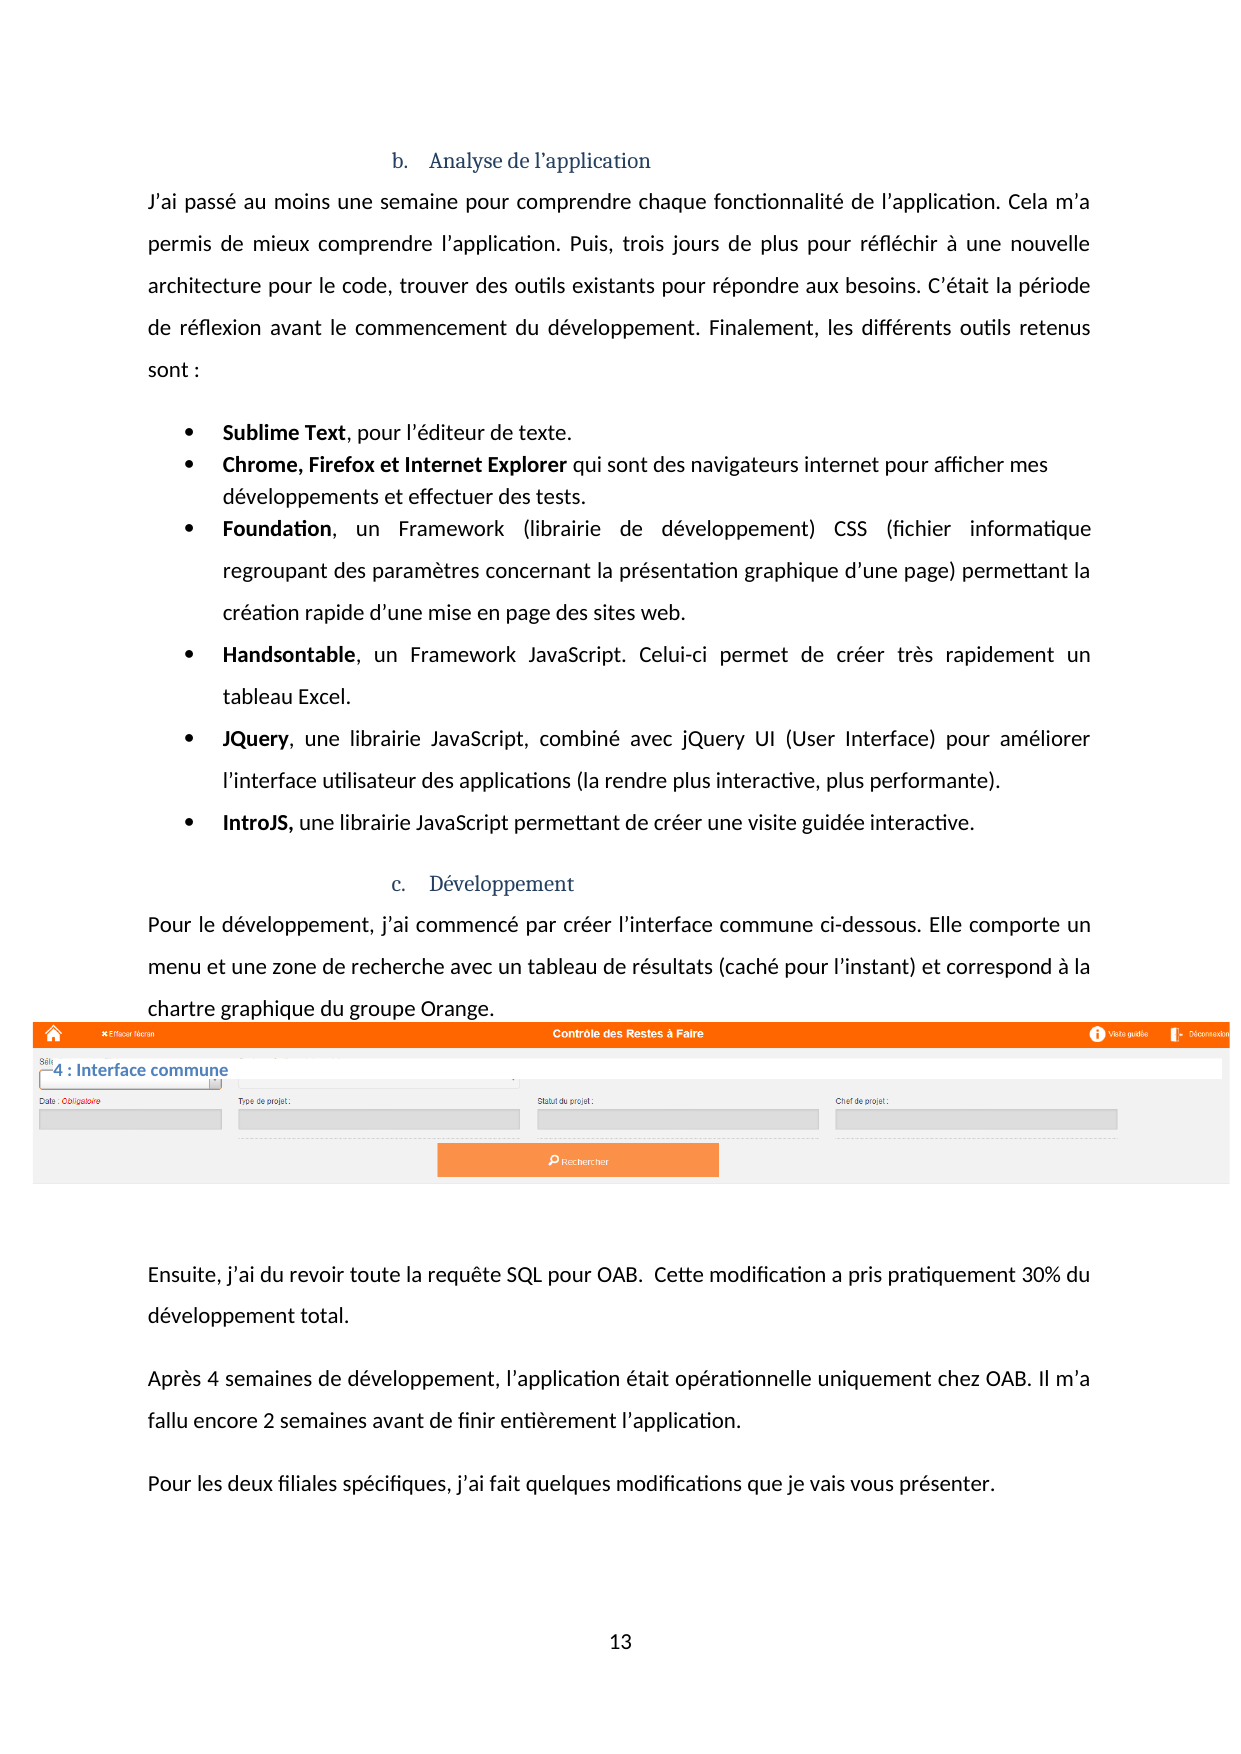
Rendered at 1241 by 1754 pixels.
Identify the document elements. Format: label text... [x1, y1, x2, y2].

subtitle Analyse de l’application [391, 148, 1093, 174]
text Après 4 semaines de développement, l’application était opérationnelle uniquement chez OAB. Il m’a fallu encore 2 semaines avant de finir entièrement l’application. [148, 1364, 1093, 1434]
list Sublime Text, pour l’éditeur de texte. [185, 418, 1093, 446]
text J’ai passé au moins une semaine pour comprendre chaque fonctionnalité de l’application. Cela m’a permis de mieux comprendre l’application. Puis, trois jours de plus pour réfléchir à une nouvelle architecture pour le code, trouver des outils existants pour répondre aux besoins. C’était la période de réflexion avant le commencement du développement. Finalement, les différents outils retenus sont : [148, 187, 1093, 383]
list Foundation, un Framework (librairie de développement) CSS (fichier informatique regroupant des paramètres concernant la présentation graphique d’une page) permettant la création rapide d’une mise en page des sites web. [185, 514, 1093, 626]
list JQuery, une librairie JavaScript, combiné avec jQuery UI (User Interface) pour améliorer l’interface utilisateur des applications (la rendre plus interactive, plus performante). [185, 724, 1093, 794]
picture [32, 1022, 1229, 1192]
list Chrome, Firefox et Internet Explorer qui sont des navigateurs internet pour afficher mes développements et effectuer des tests. [185, 450, 1093, 510]
list Handsontable, un Framework JavaScript. Celui-ci permet de créer très rapidement un tableau Excel. [185, 640, 1093, 710]
text Pour les deux filiales spécifiques, j’ai fait quelques modifications que je vais vous présenter. [148, 1469, 1093, 1497]
text Ensuite, j’ai du revoir toute la requête SQL pour OAB. Cette modification a pris pratiquement 30% du développement total. [148, 1192, 1093, 1330]
list IntroJS, une librairie JavaScript permettant de créer une visite guidée interactive. [185, 808, 1093, 836]
text Pour le développement, j’ai commencé par créer l’interface commune ci-dessous. Elle comporte un menu et une zone de recherche avec un tableau de résultats (caché pour l’instant) et correspond à la chartre graphique du groupe Orange. [148, 911, 1093, 1022]
subtitle Développement [391, 871, 1093, 897]
